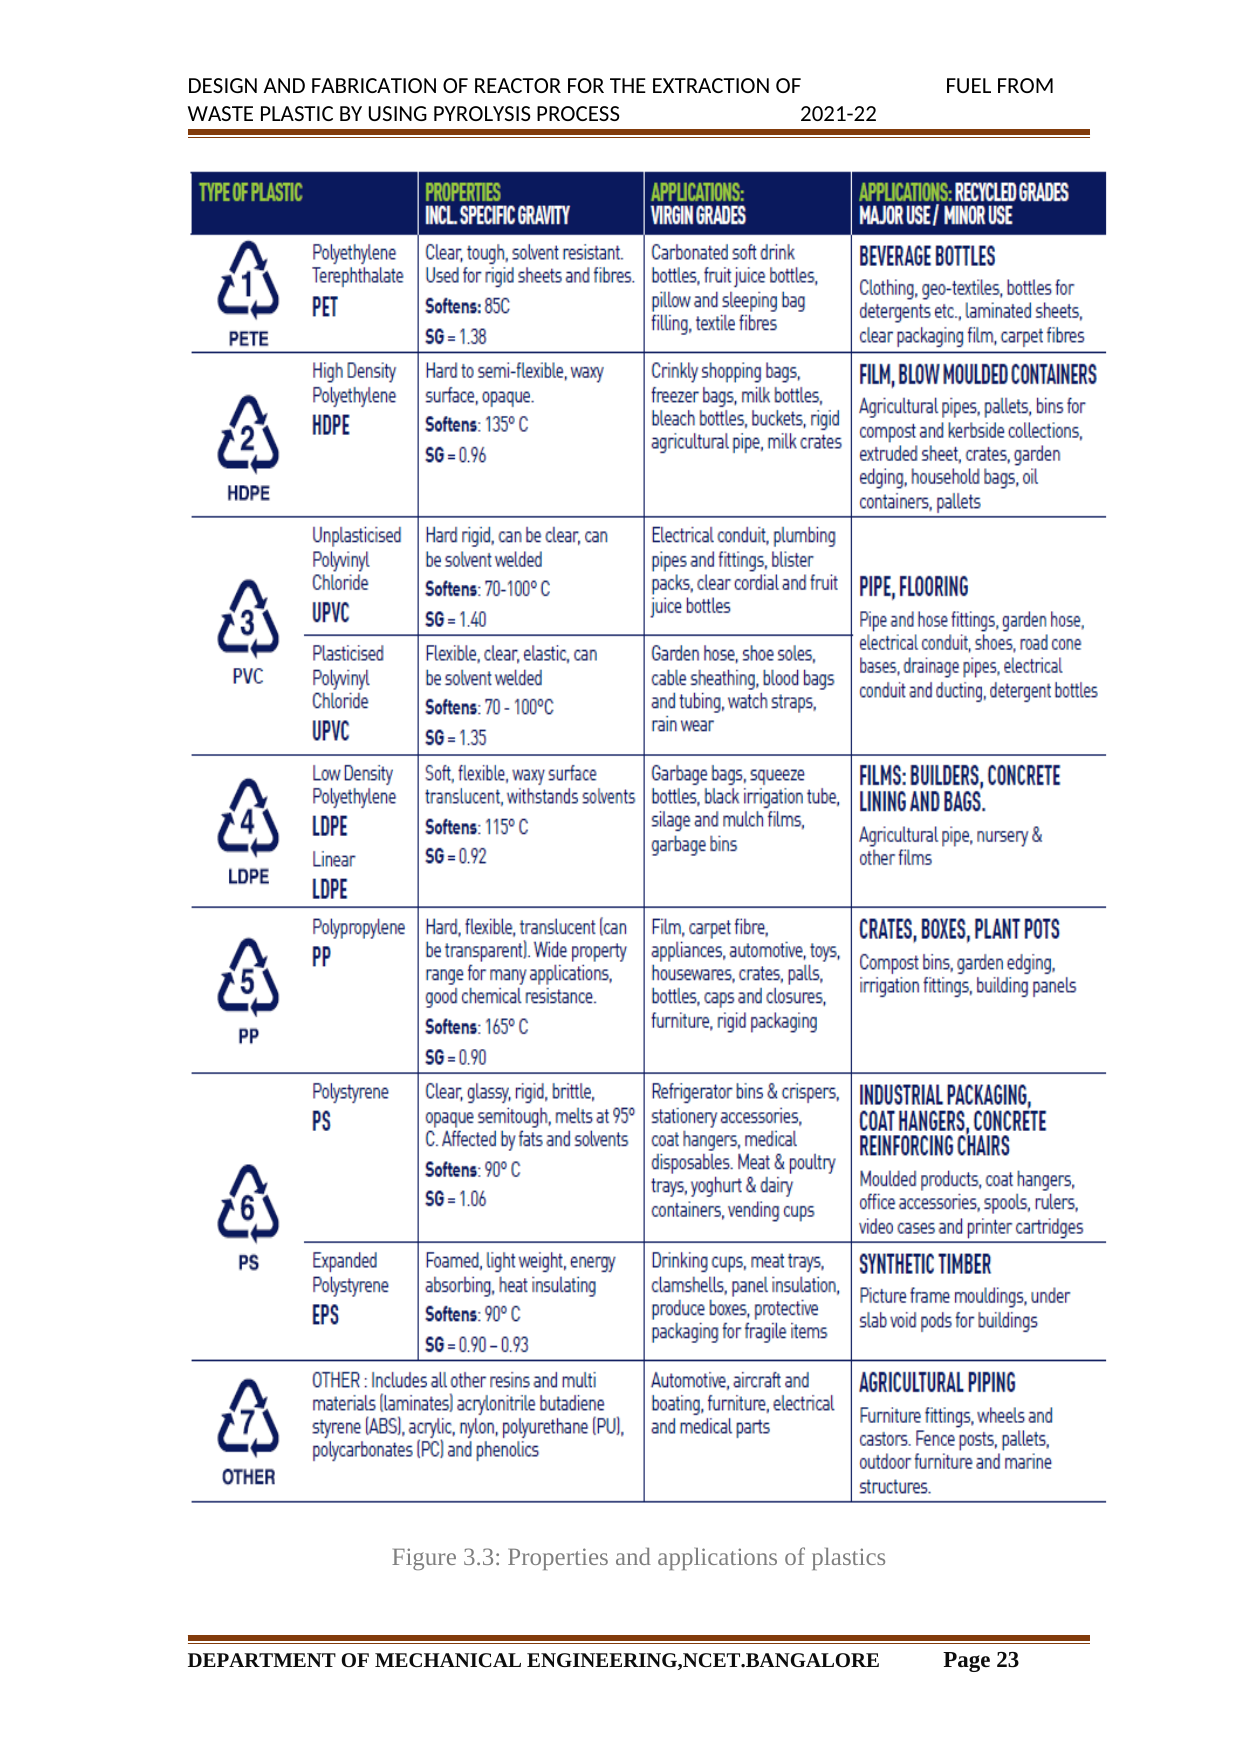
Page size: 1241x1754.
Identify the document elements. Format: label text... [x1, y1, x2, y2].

text Figure 3.3: Properties and applications of plastics [187, 1542, 1090, 1571]
